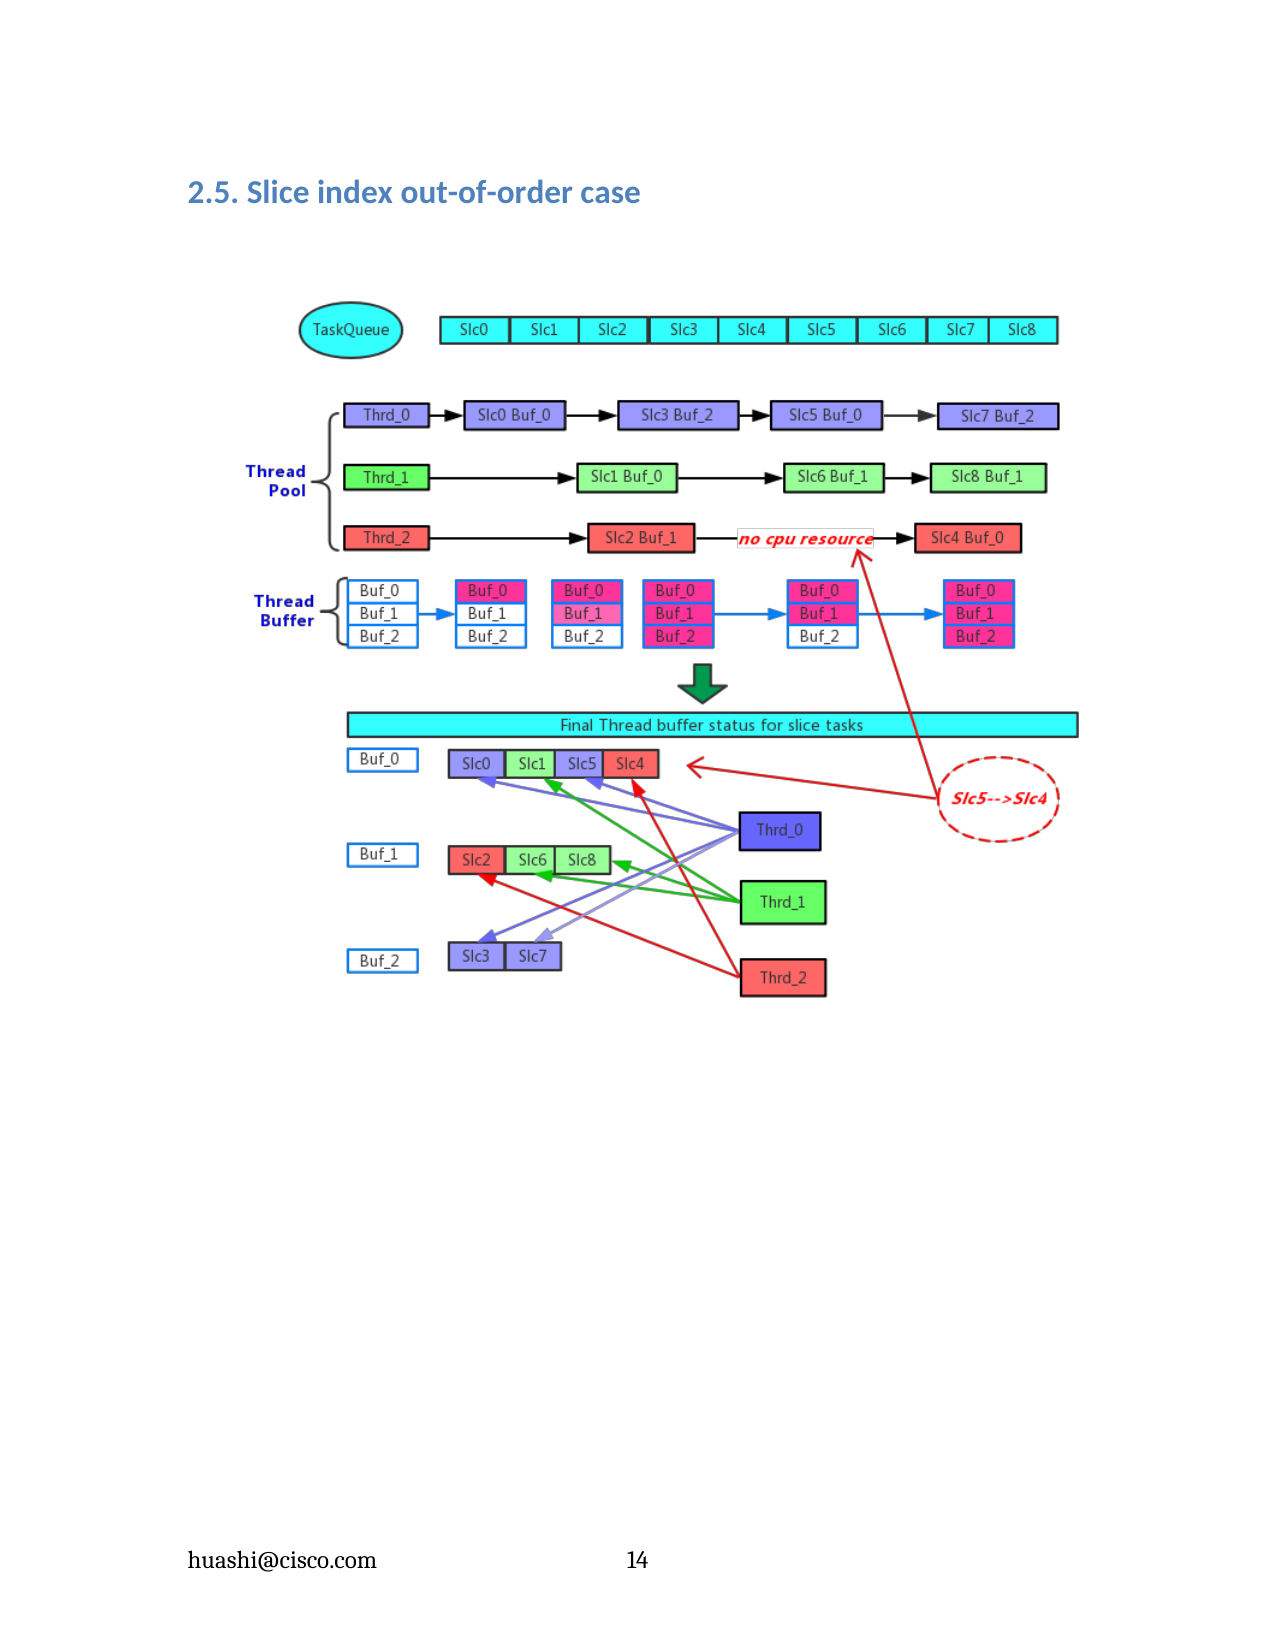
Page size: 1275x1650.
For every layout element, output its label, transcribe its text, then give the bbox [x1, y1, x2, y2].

subtitle 2.5. Slice index out-of-order case [187, 171, 1087, 212]
picture [187, 245, 1115, 1034]
